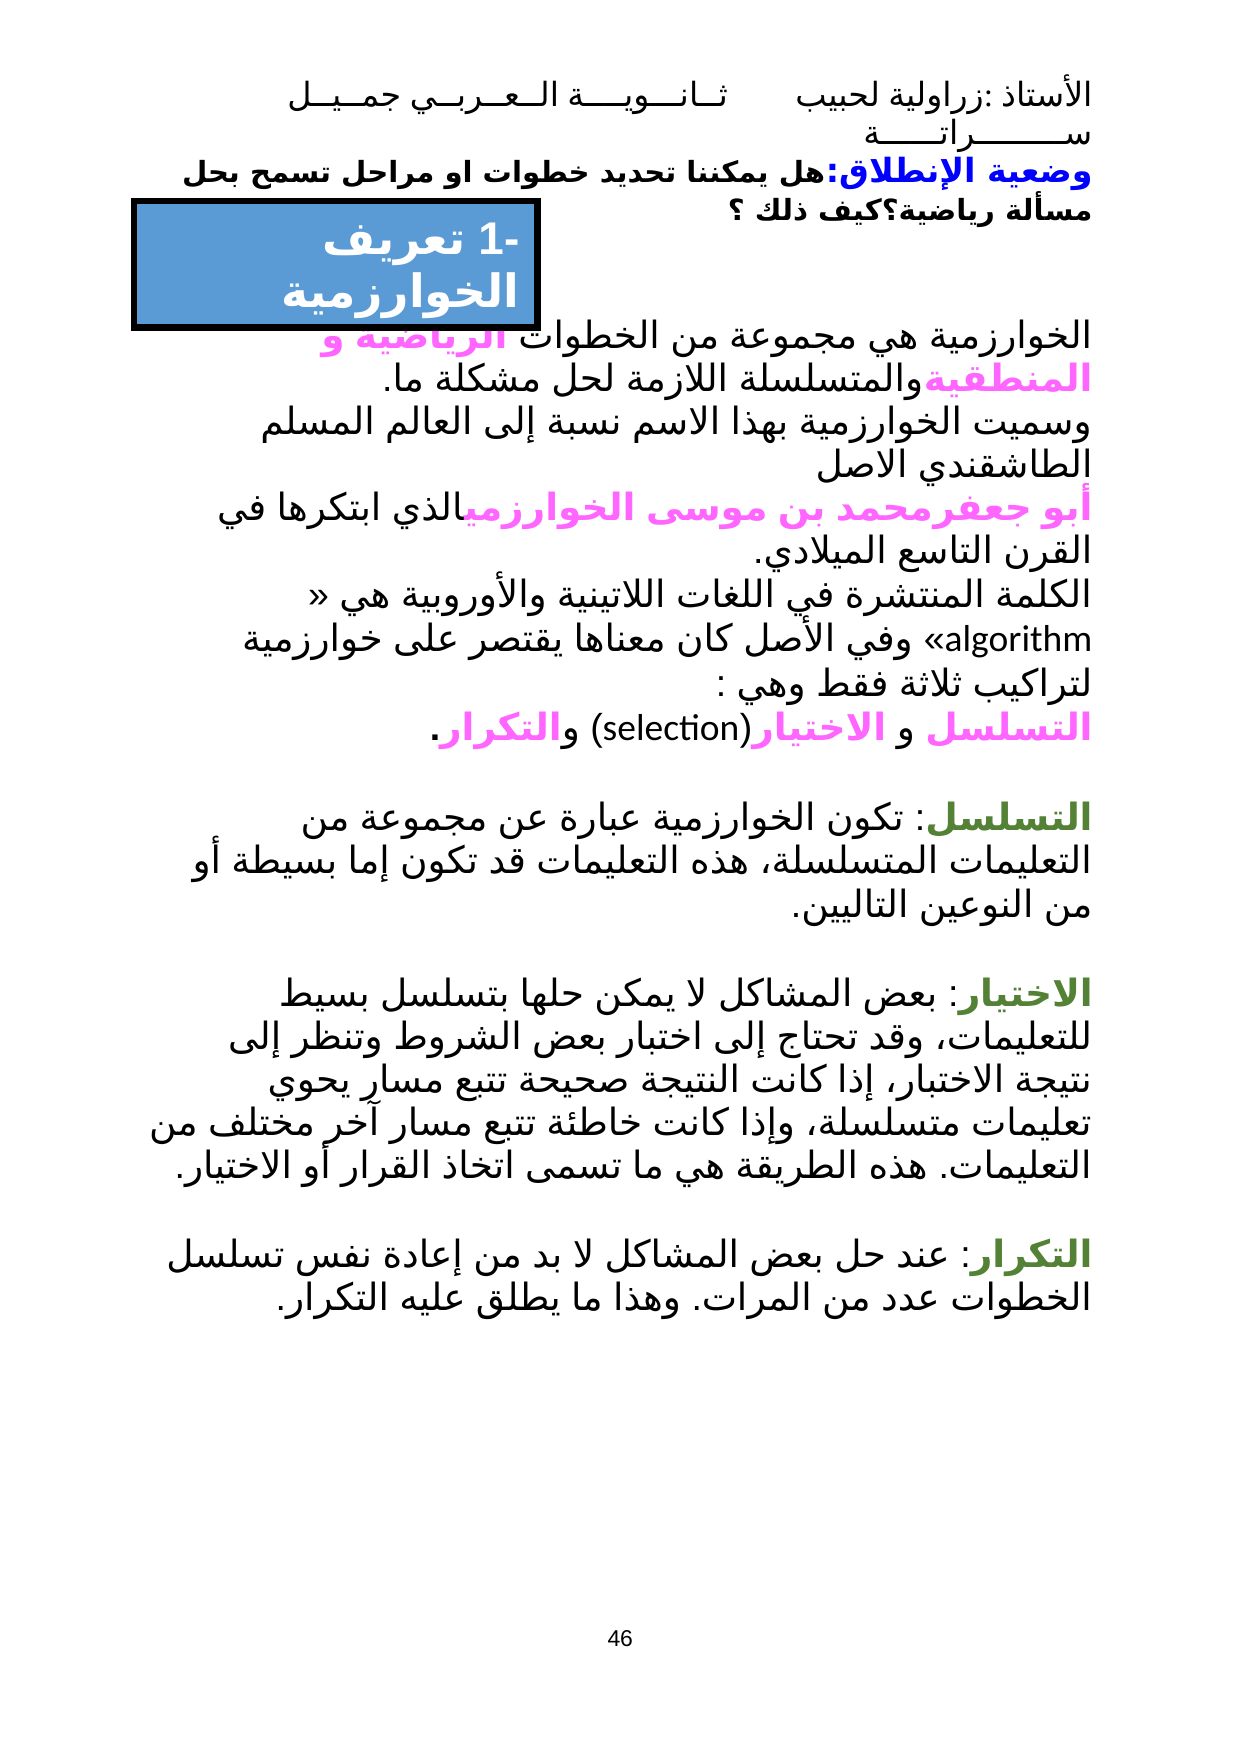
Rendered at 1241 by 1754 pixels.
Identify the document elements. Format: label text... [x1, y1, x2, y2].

text الكلمة المنتشرة في اللغات اللاتينية والأوروبية هي «algorithm» وفي الأصل كان معناها يقتصر على خوارزمية لتراكيب ثلاثة فقط وهي : [148, 572, 1093, 704]
text وضعية الإنطلاق:هل يمكننا تحديد خطوات او مراحل تسمح بحل مسألة رياضية؟كيف ذلك ؟ [148, 152, 1093, 227]
text الخوارزمية هي مجموعة من الخطوات الرياضية و المنطقيةوالمتسلسلة اللازمة لحل مشكلة ما. [148, 313, 1093, 399]
text وسميت الخوارزمية بهذا الاسم نسبة إلى العالم المسلم الطاشقندي الاصل [148, 399, 1093, 486]
text الاختيار: بعض المشاكل لا يمكن حلها بتسلسل بسيط للتعليمات، وقد تحتاج إلى اختبار بعض الشروط وتنظر إلى نتيجة الاختبار، إذا كانت النتيجة صحيحة تتبع مسار يحوي تعليمات متسلسلة، وإذا كانت خاطئة تتبع مسار آخر مختلف من التعليمات. هذه الطريقة هي ما تسمى اتخاذ القرار أو الاختيار. [148, 971, 1093, 1186]
text أبو جعفرمحمد بن موسى الخوارزميالذي ابتكرها في القرن التاسع الميلادي. [148, 486, 1093, 572]
text التسلسل و الاختيار(selection) والتكرار. [148, 704, 1093, 750]
text التسلسل: تكون الخوارزمية عبارة عن مجموعة من التعليمات المتسلسلة، هذه التعليمات قد تكون إما بسيطة أو من النوعين التاليين. [148, 796, 1093, 925]
text التكرار: عند حل بعض المشاكل لا بد من إعادة نفس تسلسل الخطوات عدد من المرات. وهذا ما يطلق عليه التكرار. [148, 1232, 1093, 1318]
